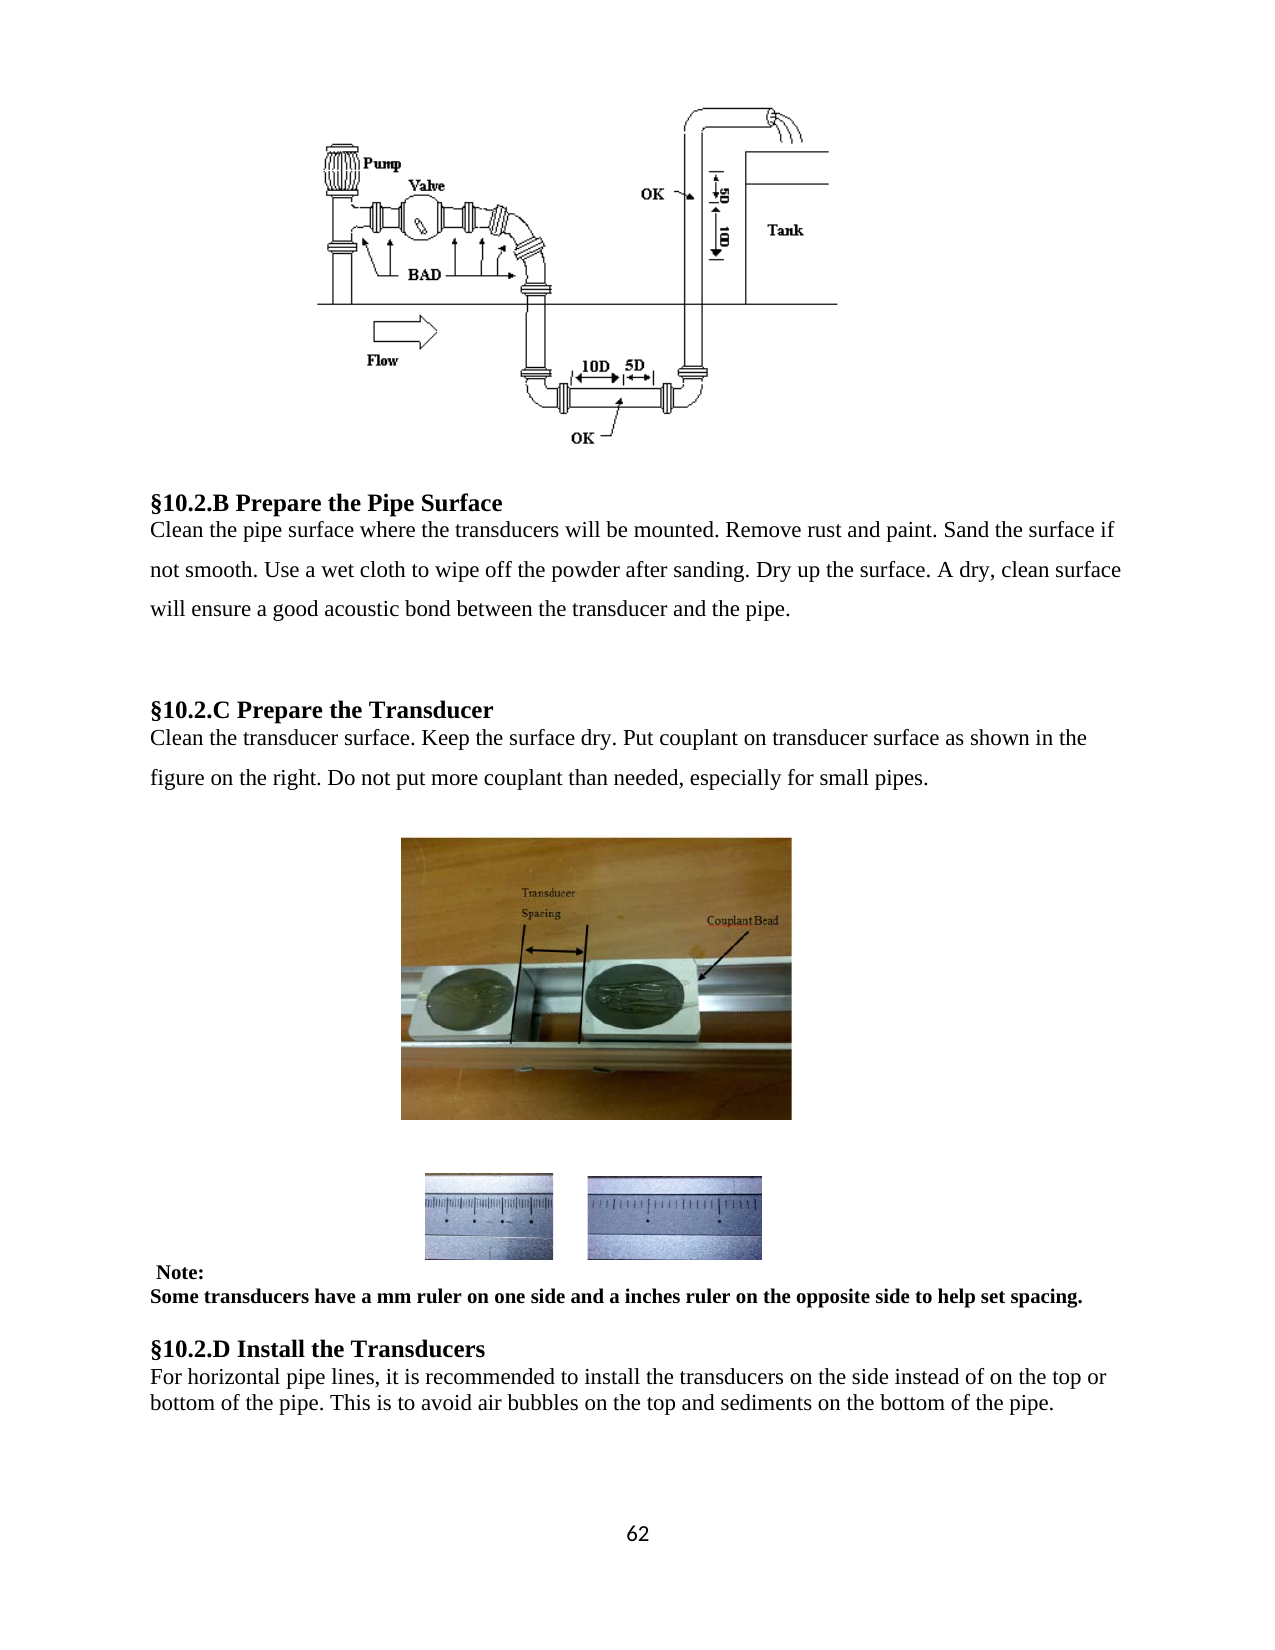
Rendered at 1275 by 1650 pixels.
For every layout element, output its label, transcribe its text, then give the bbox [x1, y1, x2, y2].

subtitle §10.2.C Prepare the Transducer [150, 695, 1125, 724]
text Clean the transducer surface. Keep the surface dry. Put couplant on transducer surface as shown in the figure on the right. Do not put more couplant than needed, especially for small pipes. [150, 724, 1125, 790]
text Note: Some transducers have a mm ruler on one side and a inches ruler on the opposite side to help set spacing. [150, 1260, 1125, 1308]
picture [587, 1176, 762, 1260]
picture [425, 1173, 554, 1260]
subtitle §10.2.B Prepare the Pipe Surface [150, 488, 1125, 517]
text Clean the pipe surface where the transducers will be mounted. Remove rust and paint. Sand the surface if not smooth. Use a wet cloth to wipe off the powder after sanding. Dry up the surface. A dry, clean surface will ensure a good acoustic bond between the transducer and the pipe. [150, 517, 1125, 622]
subtitle §10.2.D Install the Transducers [150, 1334, 1125, 1363]
text For horizontal pipe lines, it is recommended to install the transducers on the side instead of on the top or bottom of the pipe. This is to avoid air bubbles on the top and sediments on the bottom of the pipe. [150, 1363, 1125, 1416]
